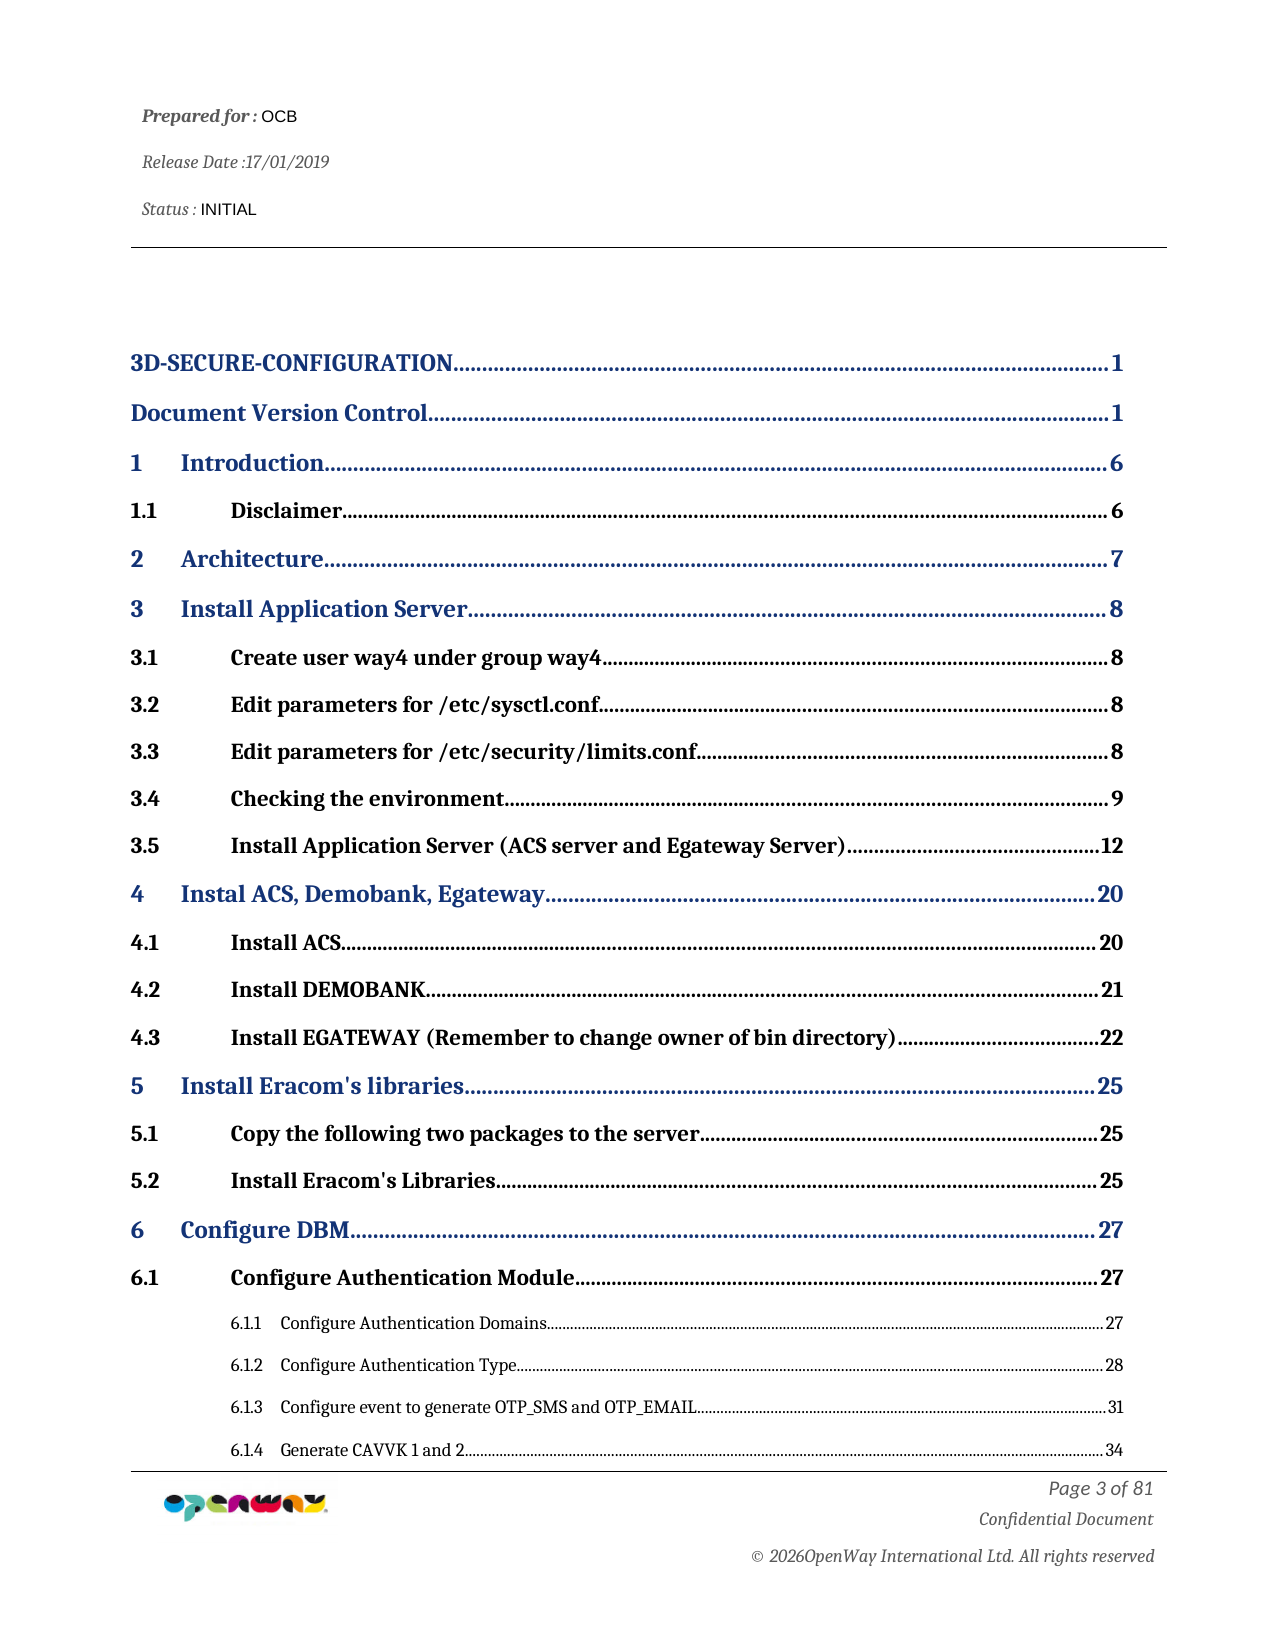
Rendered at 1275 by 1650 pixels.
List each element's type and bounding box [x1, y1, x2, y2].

picture [156, 1472, 338, 1543]
